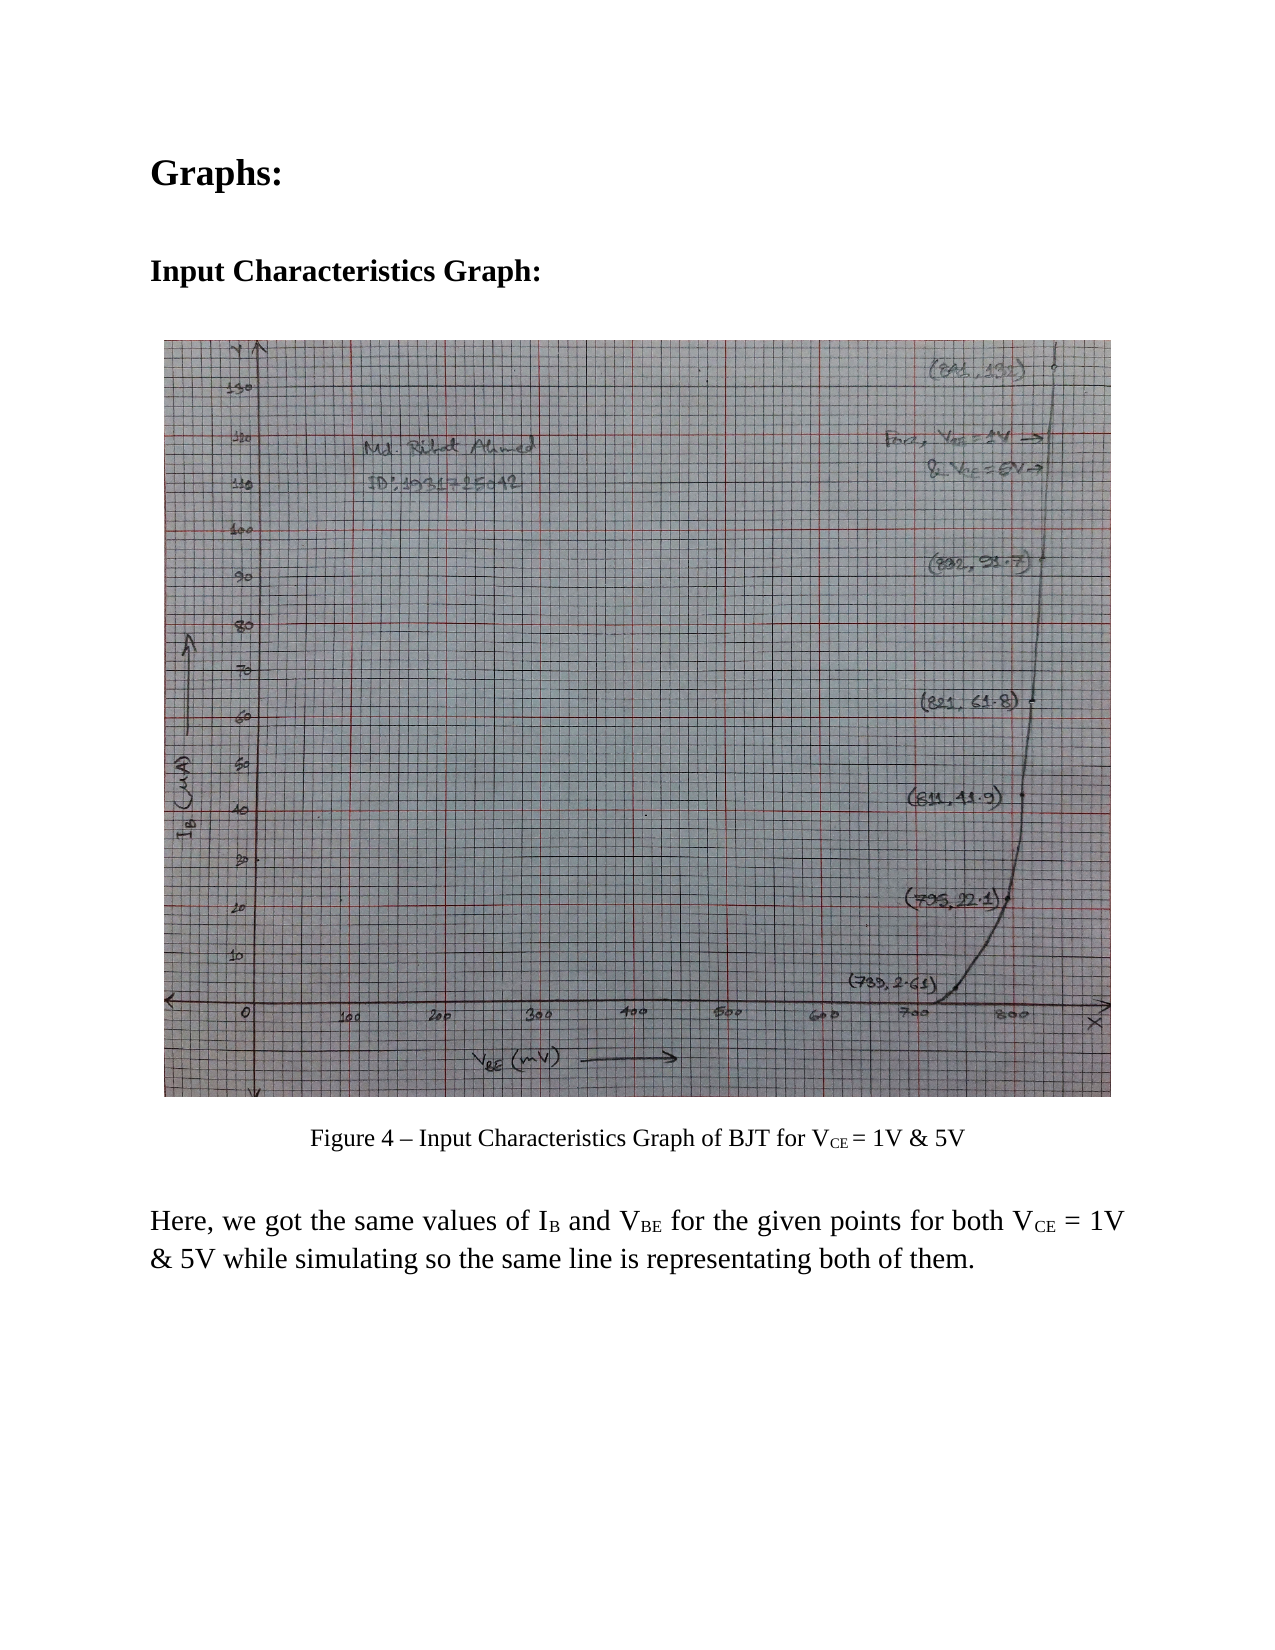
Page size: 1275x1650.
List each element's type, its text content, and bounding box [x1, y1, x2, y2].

text Input Characteristics Graph: [150, 252, 1125, 288]
picture [164, 340, 1111, 1097]
text Figure 4 – Input Characteristics Graph of BJT for VCE = 1V & 5V [150, 1123, 1125, 1152]
text Here, we got the same values of IB and VBE for the given points for both VCE = 1V & 5V while simulating so the same line is representating both of them. [150, 1203, 1125, 1275]
text Graphs: [150, 150, 1125, 193]
